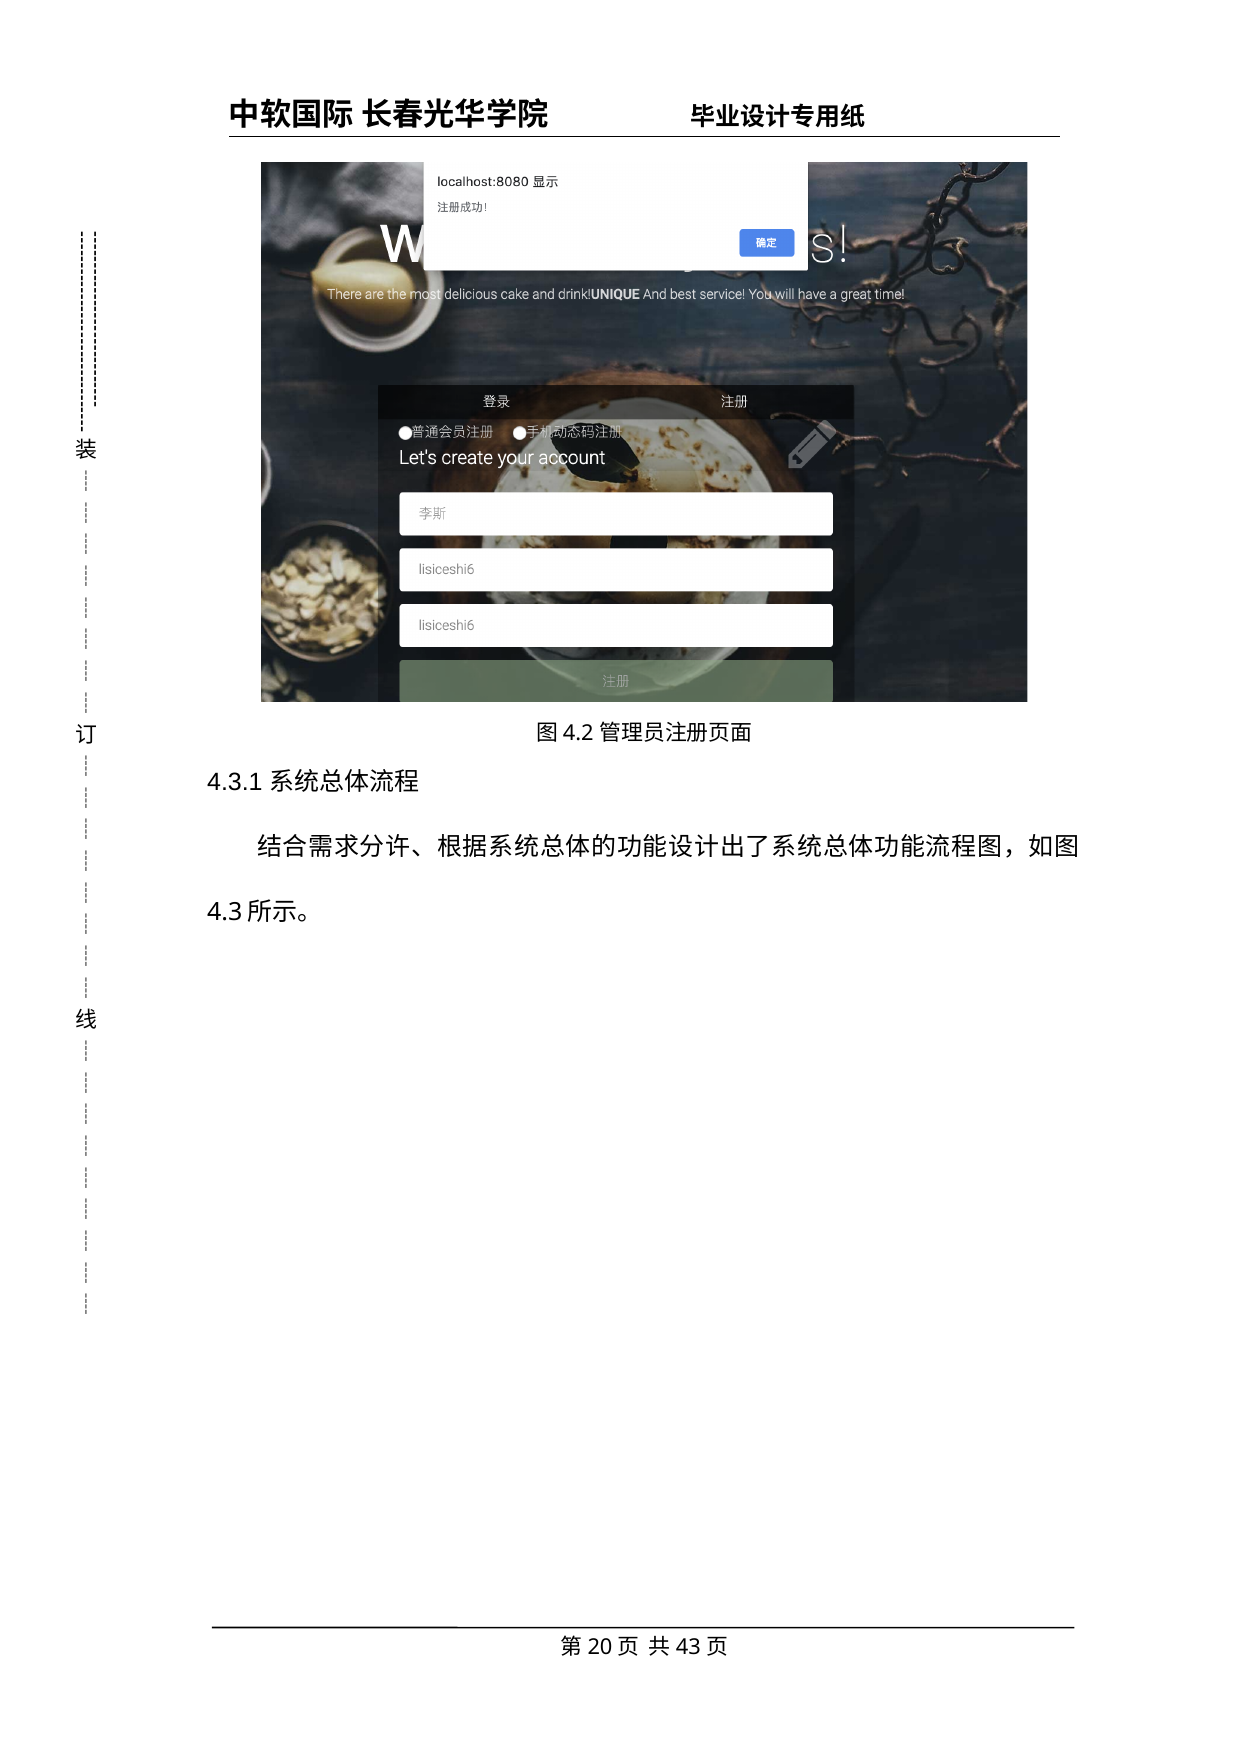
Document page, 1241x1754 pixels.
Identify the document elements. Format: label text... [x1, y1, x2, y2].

subtitle 4.3.1 系统总体流程 [207, 747, 1082, 812]
text 图4.2 管理员注册页面 [207, 714, 1082, 747]
text 结合需求分许、根据系统总体的功能设计出了系统总体功能流程图，如图4.3所示。 [207, 812, 1082, 942]
picture [261, 162, 1028, 702]
